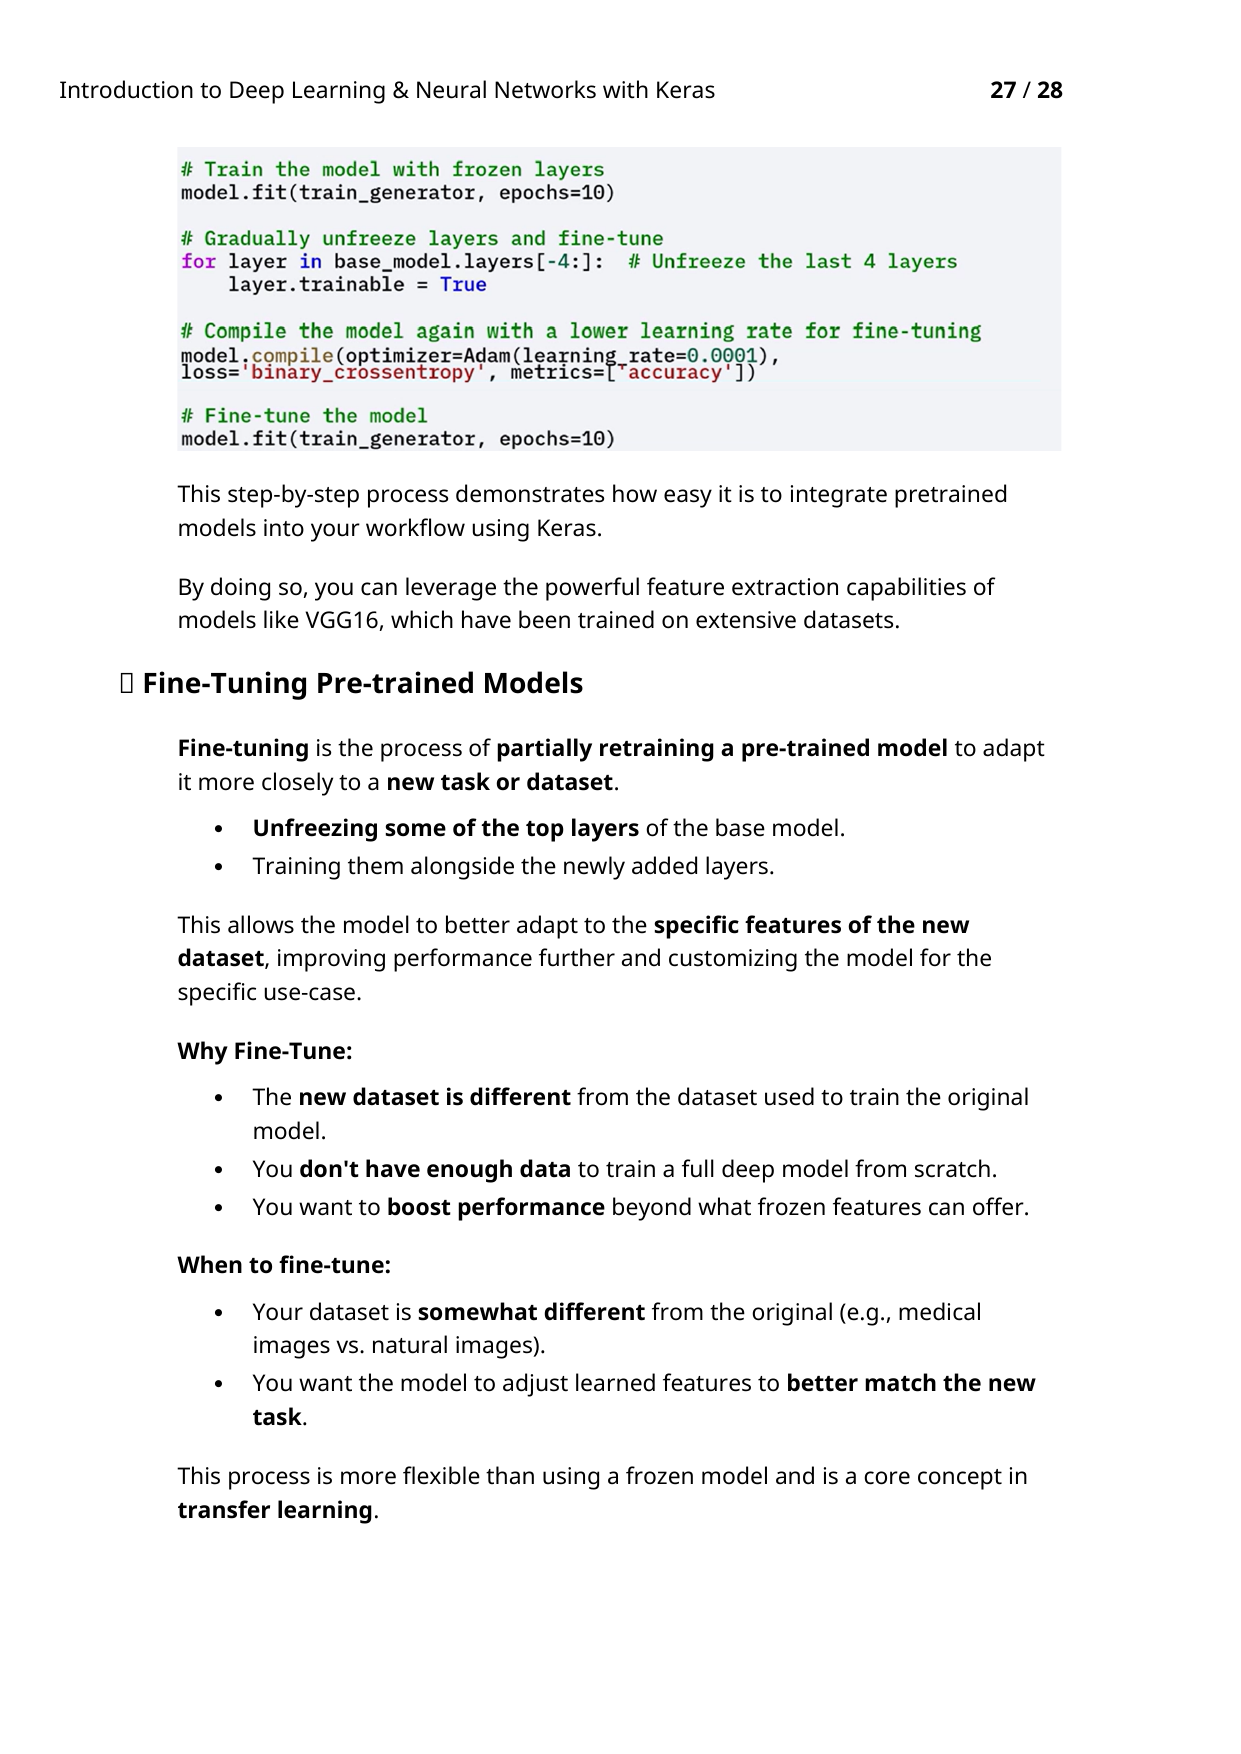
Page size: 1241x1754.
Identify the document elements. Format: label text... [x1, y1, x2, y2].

text This allows the model to better adapt to the specific features of the new dataset, improving performance further and customizing the model for the specific use-case. [177, 909, 1063, 1007]
text Fine-tuning is the process of partially retraining a pre-trained model to adapt it more closely to a new task or dataset. [177, 732, 1063, 797]
list You want the model to adjust learned features to better match the new task. [215, 1367, 1063, 1432]
list You want to boost performance beyond what frozen features can offer. [215, 1191, 1063, 1222]
text When to fine-tune: [177, 1249, 1063, 1281]
text This process is more flexible than using a frozen model and is a core concept in transfer learning. [177, 1460, 1063, 1525]
text Why Fine-Tune: [177, 1035, 1063, 1066]
list Your dataset is somewhat different from the original (e.g., medical images vs. natural images). [215, 1296, 1063, 1361]
subtitle 🔹 Fine-Tuning Pre-trained Models [118, 663, 1063, 701]
text This step-by-step process demonstrates how easy it is to integrate pretrained models into your workflow using Keras. [177, 478, 1063, 543]
picture [177, 147, 1062, 451]
list The new dataset is different from the dataset used to train the original model. [215, 1081, 1063, 1146]
list Training them alongside the newly added layers. [215, 850, 1063, 881]
text By doing so, you can leverage the powerful feature extraction capabilities of models like VGG16, which have been trained on extensive datasets. [177, 570, 1063, 635]
list You don't have enough data to train a full deep model from scratch. [215, 1153, 1063, 1184]
list Unfreezing some of the top layers of the base model. [215, 812, 1063, 843]
